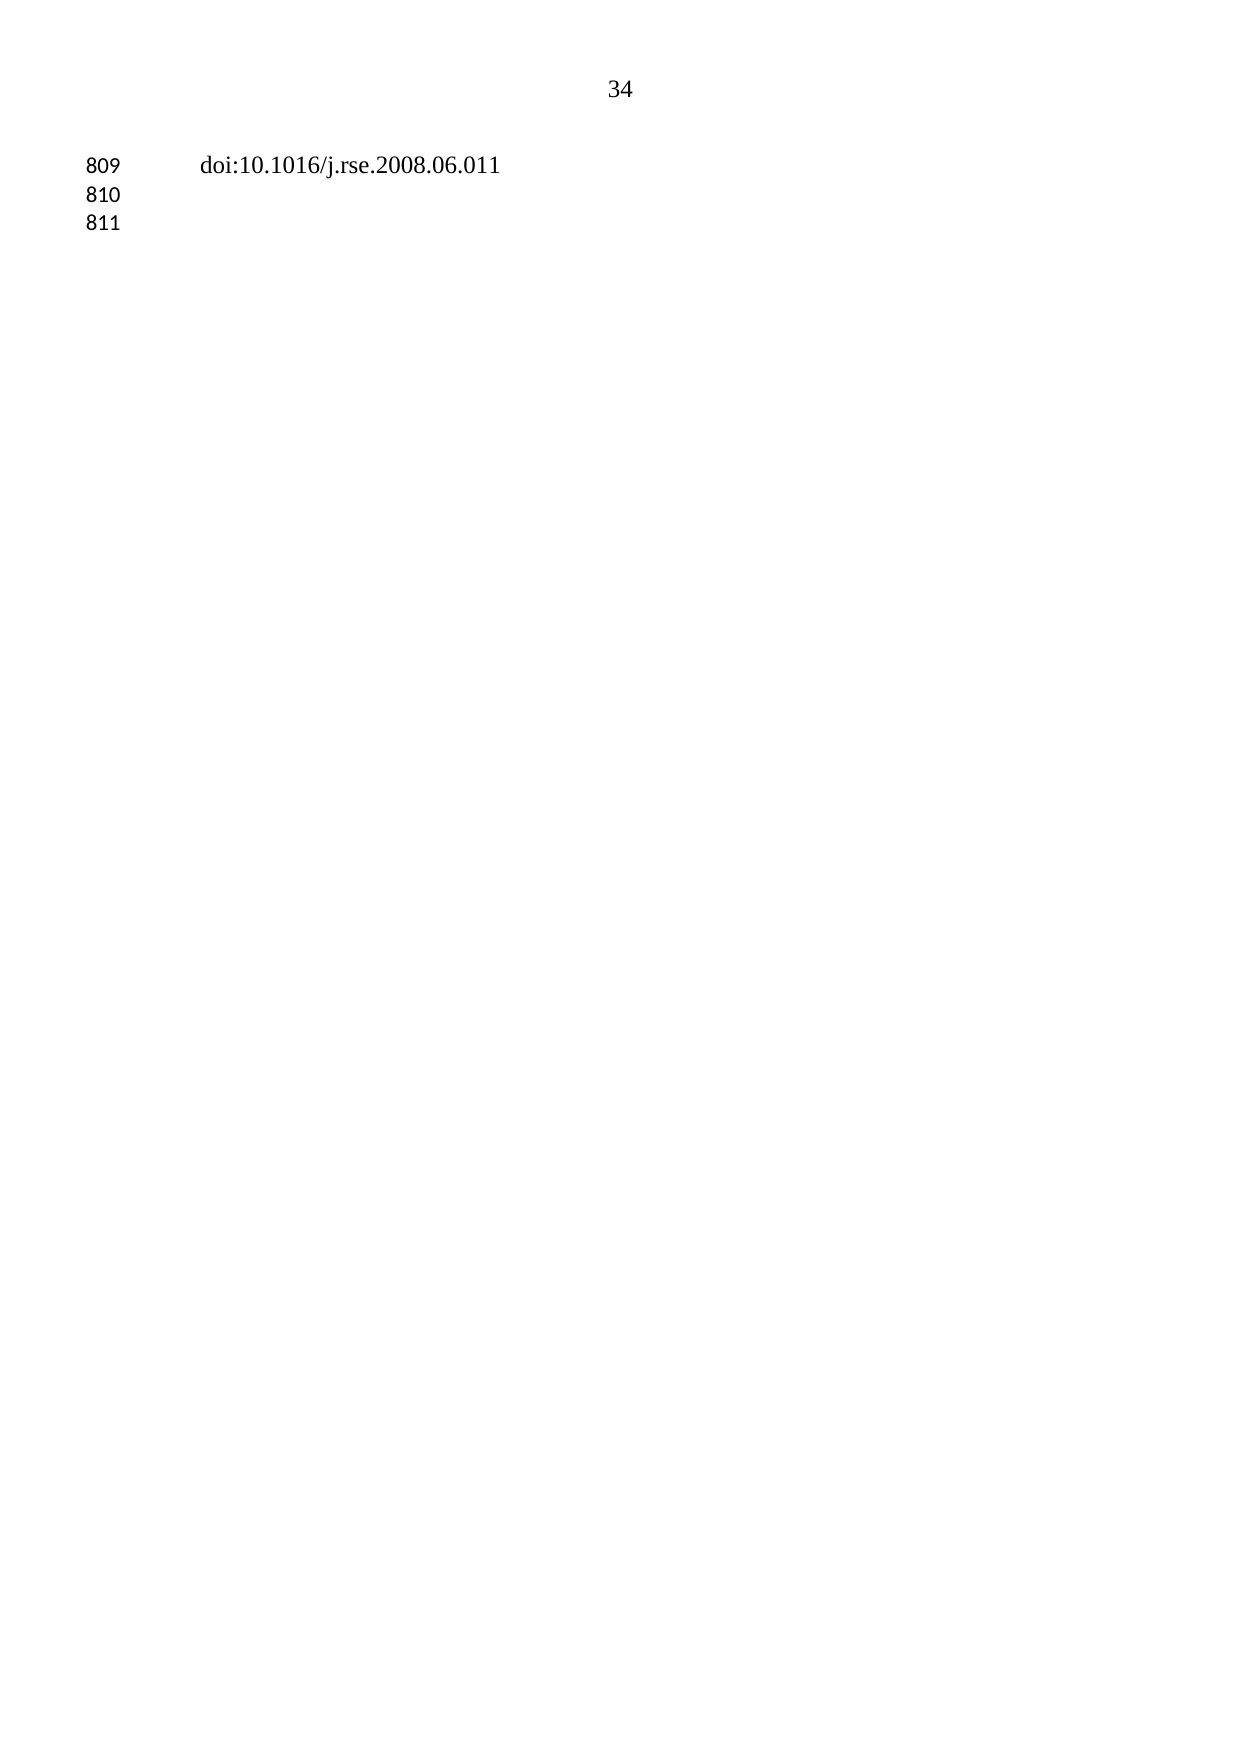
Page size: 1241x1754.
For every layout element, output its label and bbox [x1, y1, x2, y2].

text [150, 150, 1090, 179]
